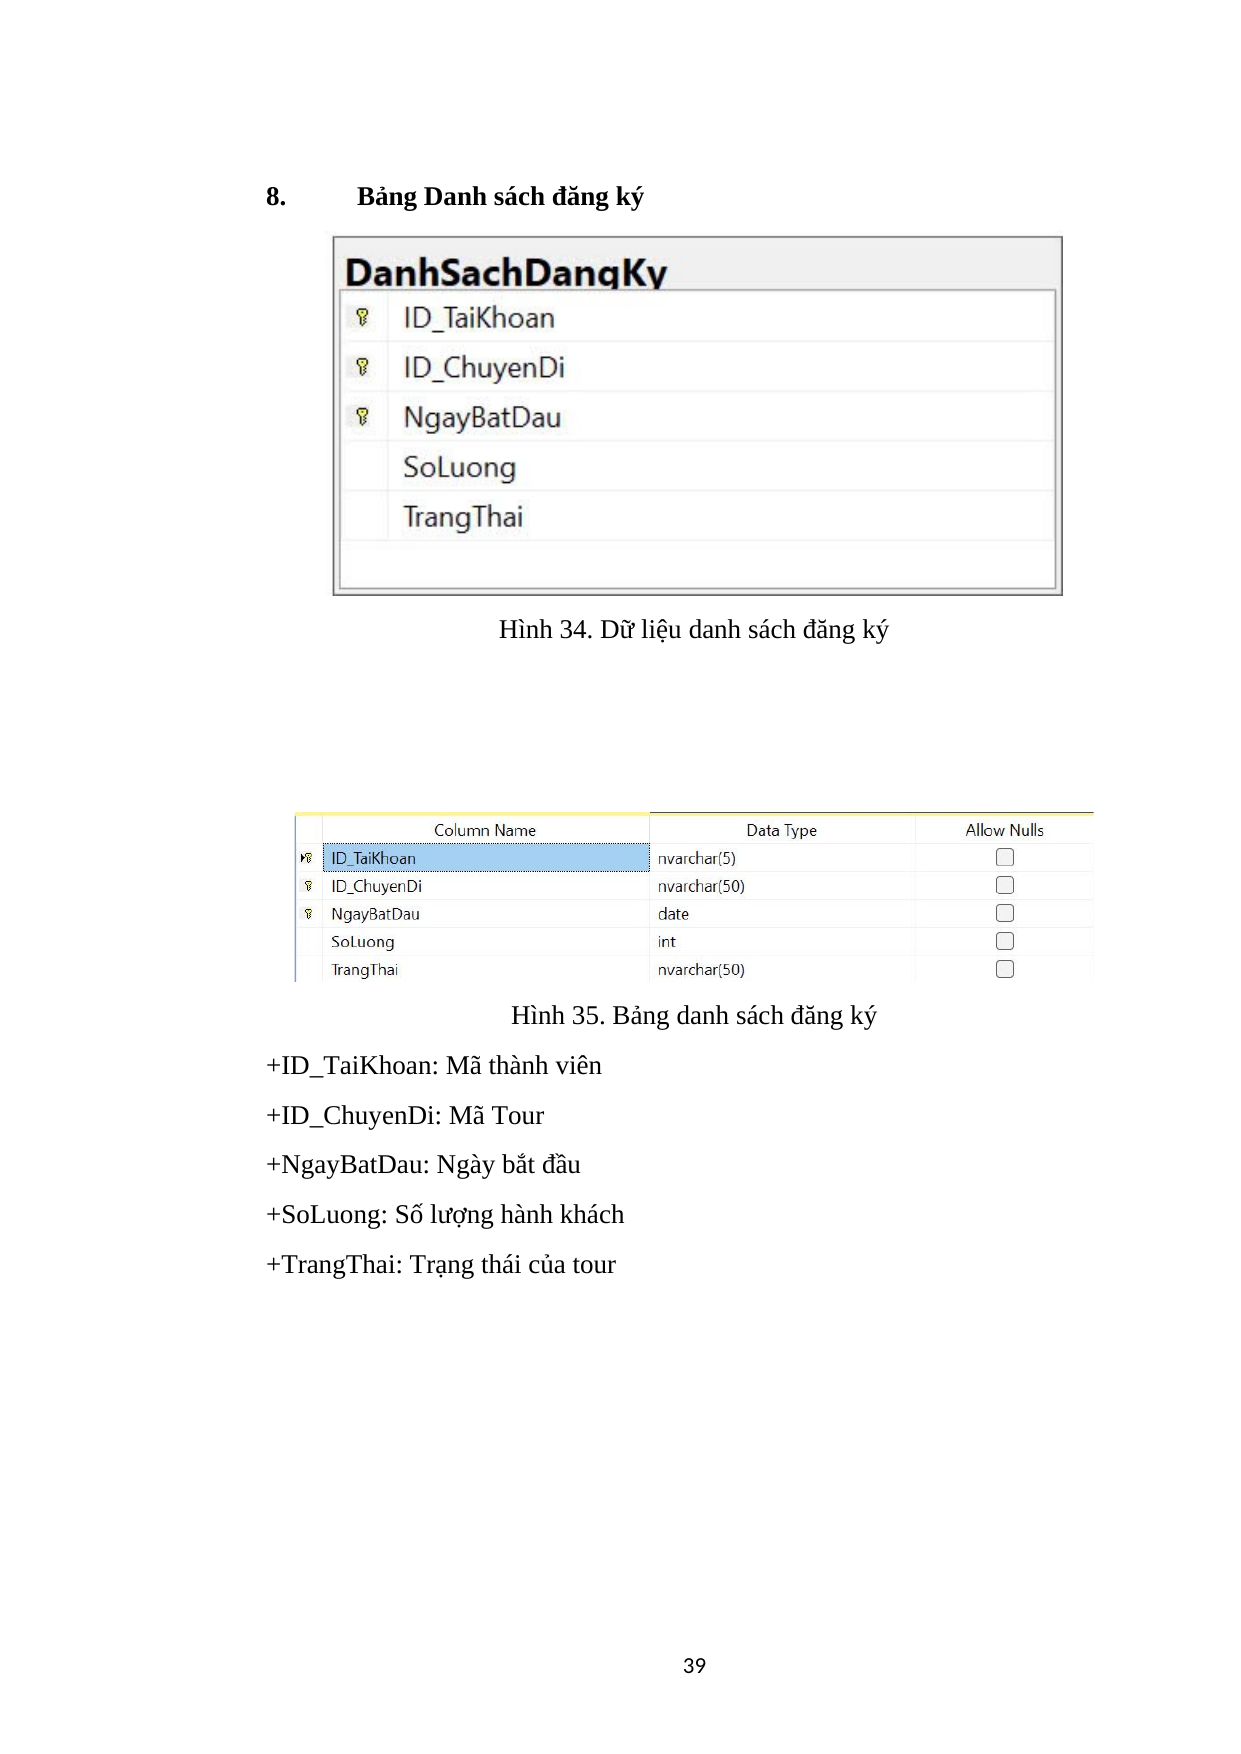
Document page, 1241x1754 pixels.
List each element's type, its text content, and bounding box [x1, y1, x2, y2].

text Hình 34. Dữ liệu danh sách đăng ký [207, 613, 1122, 644]
subtitle Bảng Danh sách đăng ký [207, 180, 1122, 212]
text +ID_TaiKhoan: Mã thành viên [207, 1049, 1122, 1080]
text Hình 35. Bảng danh sách đăng ký [207, 999, 1122, 1030]
picture [294, 812, 1094, 982]
text +NgayBatDau: Ngày bắt đầu [207, 1149, 1122, 1180]
picture [325, 230, 1063, 596]
text +SoLuong: Số lượng hành khách [207, 1198, 1122, 1229]
text +TrangThai: Trạng thái của tour [207, 1248, 1122, 1279]
text +ID_ChuyenDi: Mã Tour [207, 1099, 1122, 1130]
